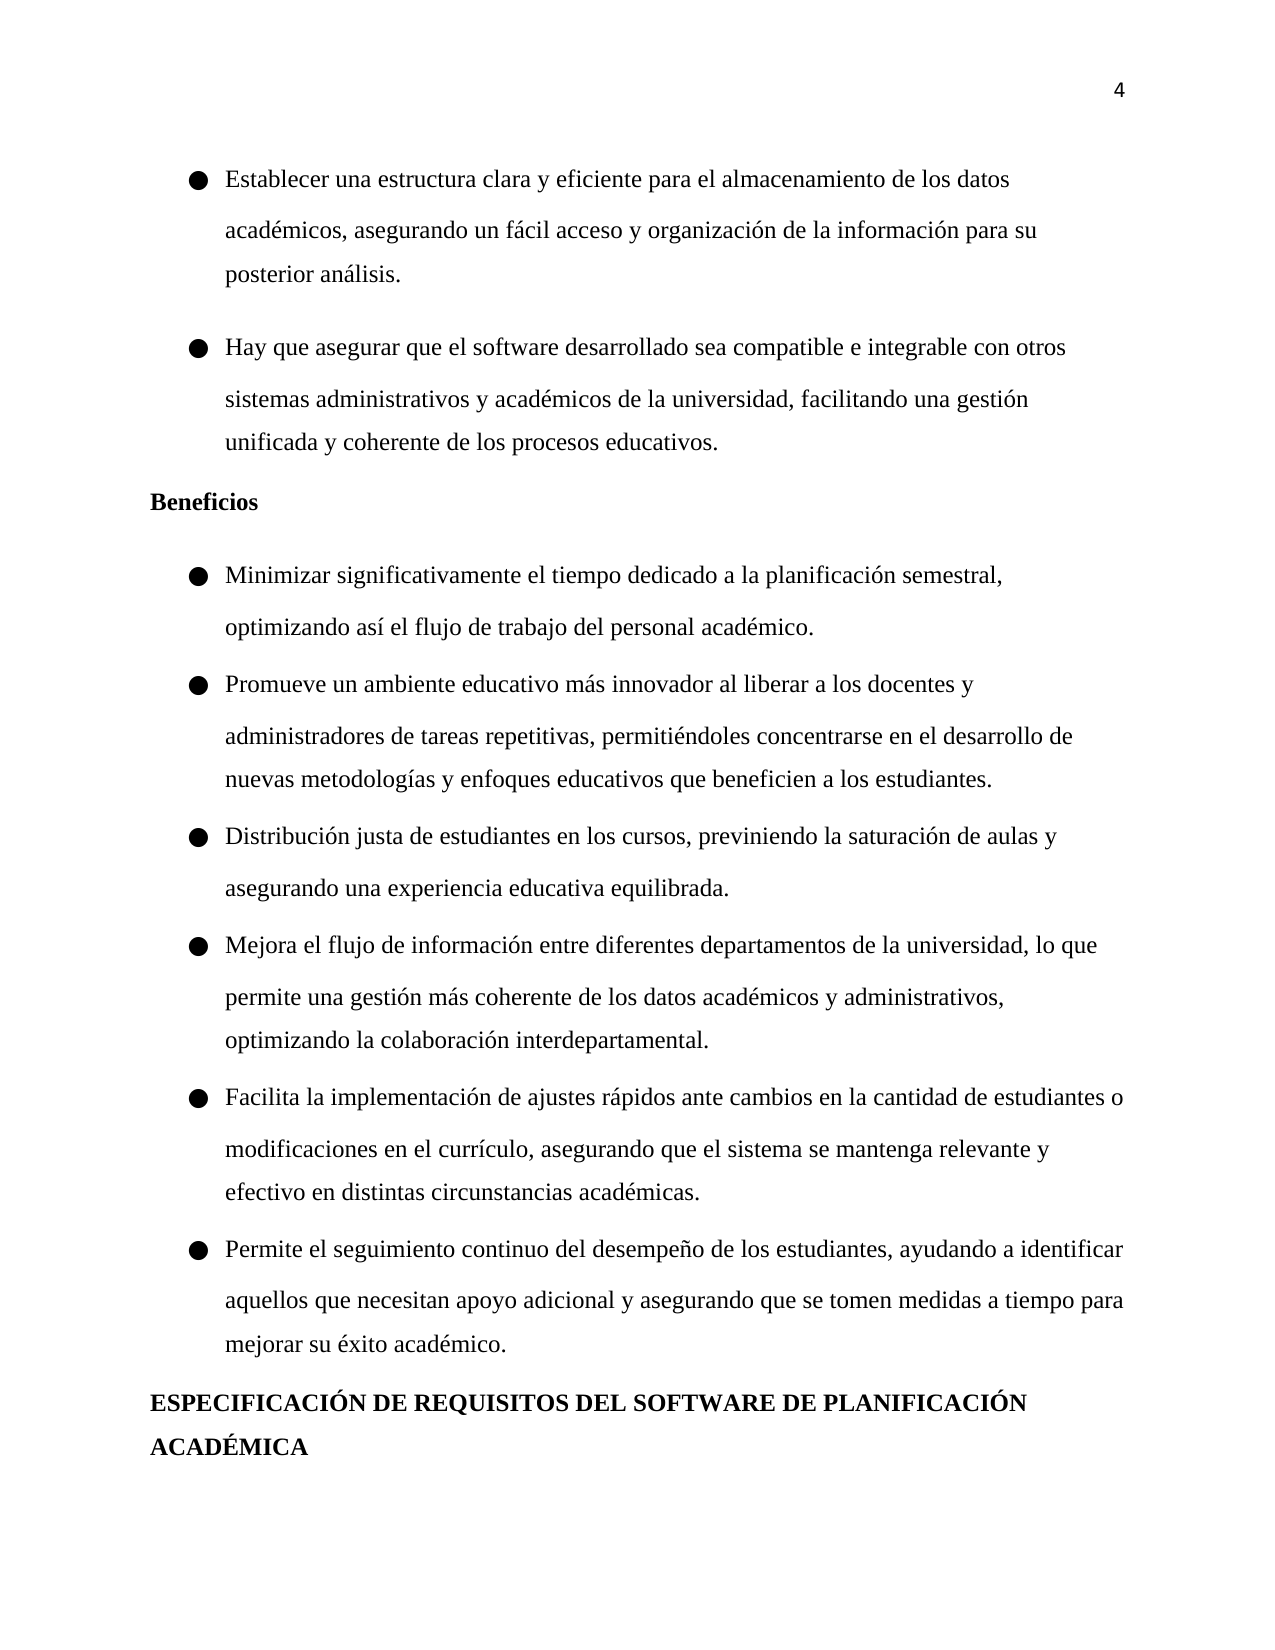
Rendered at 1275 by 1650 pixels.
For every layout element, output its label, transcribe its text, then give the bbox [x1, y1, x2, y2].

text ESPECIFICACIÓN DE REQUISITOS DEL SOFTWARE DE PLANIFICACIÓN ACADÉMICA [150, 1388, 1125, 1460]
list Mejora el flujo de información entre diferentes departamentos de la universidad, lo que permite una gestión más coherente de los datos académicos y administrativos, optimizando la colaboración interdepartamental. [187, 916, 1125, 1054]
list Facilita la implementación de ajustes rápidos ante cambios en la cantidad de estudiantes o modificaciones en el currículo, asegurando que el sistema se mantenga relevante y efectivo en distintas circunstancias académicas. [187, 1068, 1125, 1206]
list Minimizar significativamente el tiempo dedicado a la planificación semestral, optimizando así el flujo de trabajo del personal académico. [187, 547, 1125, 641]
list Distribución justa de estudiantes en los cursos, previniendo la saturación de aulas y asegurando una experiencia educativa equilibrada. [187, 807, 1125, 902]
list Permite el seguimiento continuo del desempeño de los estudiantes, ayudando a identificar aquellos que necesitan apoyo adicional y asegurando que se tomen medidas a tiempo para mejorar su éxito académico. [187, 1220, 1125, 1357]
text Beneficios [150, 487, 1125, 516]
list Hay que asegurar que el software desarrollado sea compatible e integrable con otros sistemas administrativos y académicos de la universidad, facilitando una gestión unificada y coherente de los procesos educativos. [187, 318, 1125, 456]
list Establecer una estructura clara y eficiente para el almacenamiento de los datos académicos, asegurando un fácil acceso y organización de la información para su posterior análisis. [187, 150, 1125, 287]
list Promueve un ambiente educativo más innovador al liberar a los docentes y administradores de tareas repetitivas, permitiéndoles concentrarse en el desarrollo de nuevas metodologías y enfoques educativos que beneficien a los estudiantes. [187, 656, 1125, 793]
